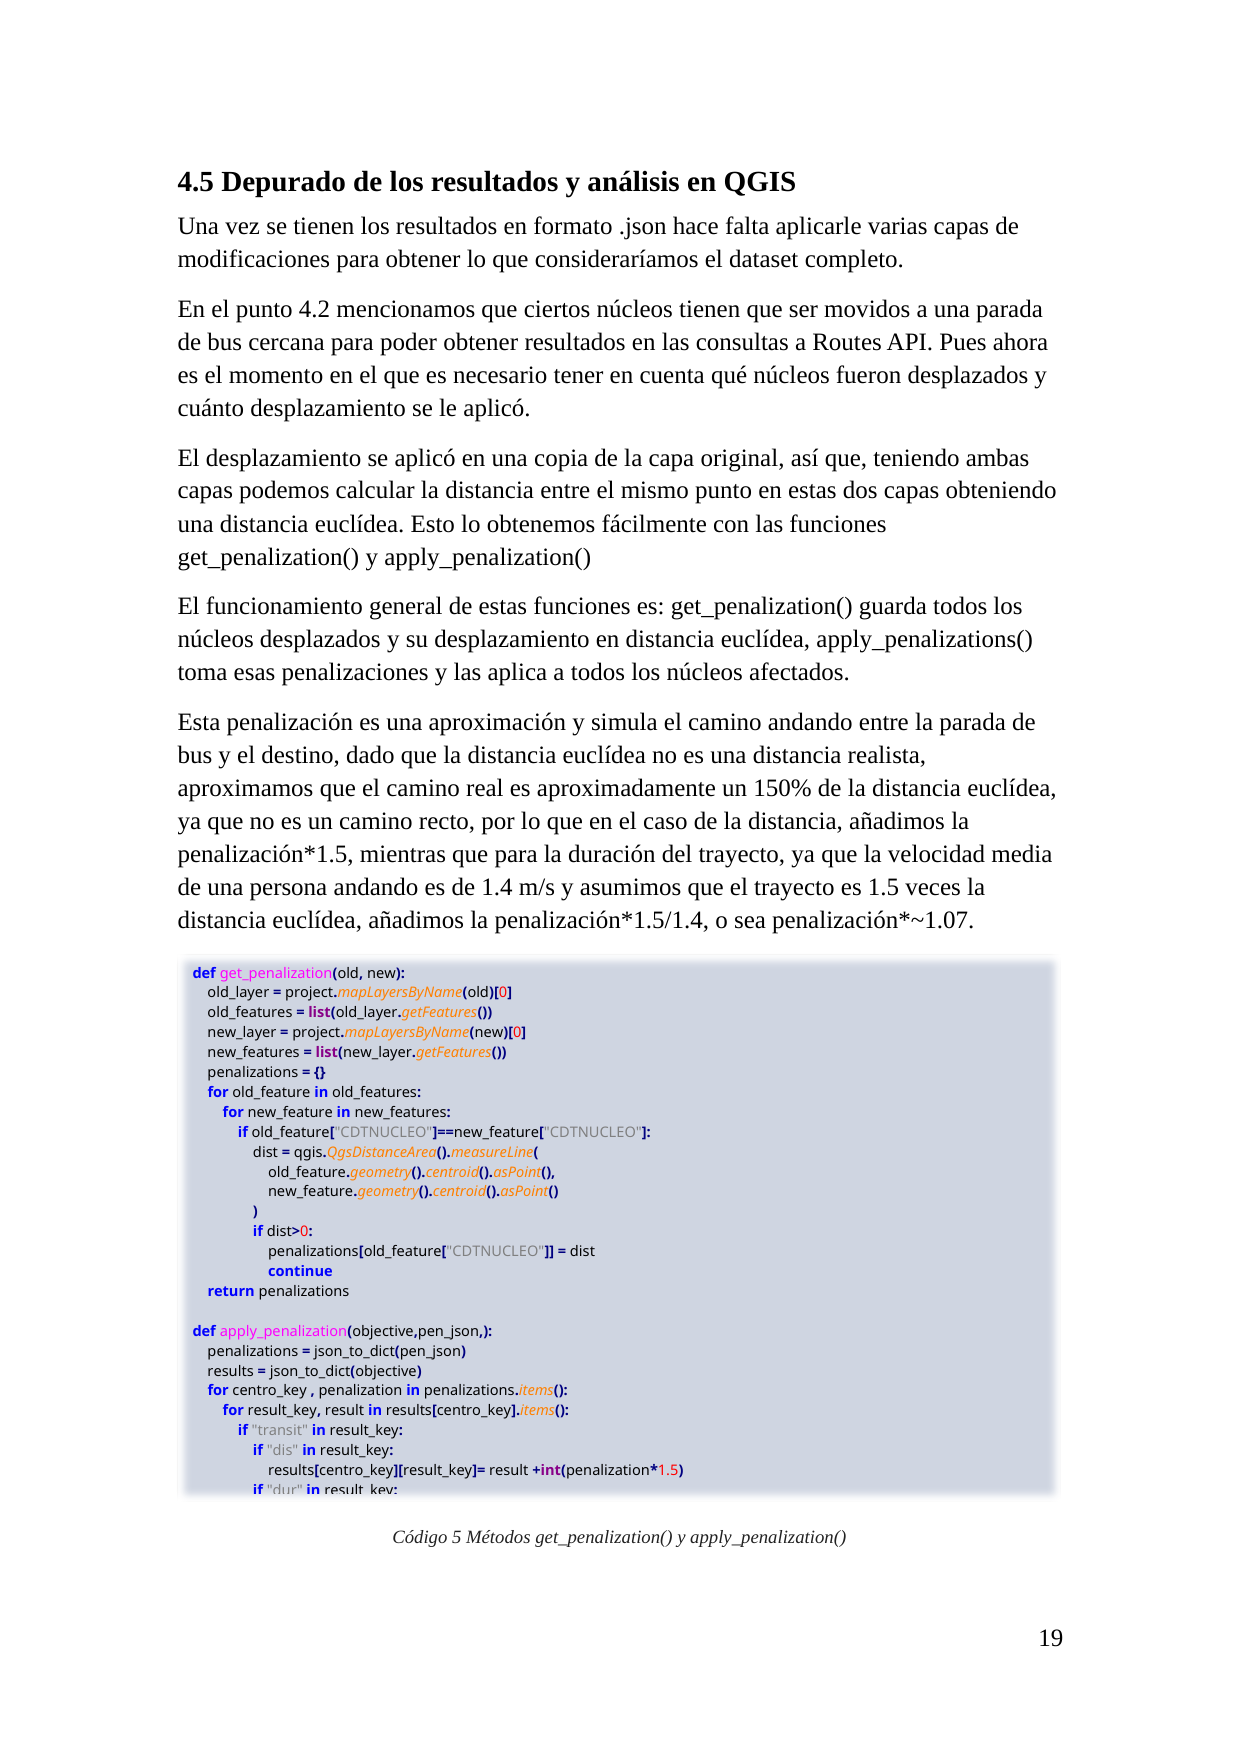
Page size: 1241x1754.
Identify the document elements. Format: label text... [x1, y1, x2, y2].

text Una vez se tienen los resultados en formato .json hace falta aplicarle varias capas de modificaciones para obtener lo que consideraríamos el dataset completo. [177, 211, 1063, 273]
text Esta penalización es una aproximación y simula el camino andando entre la parada de bus y el destino, dado que la distancia euclídea no es una distancia realista, aproximamos que el camino real es aproximadamente un 150% de la distancia euclídea, ya que no es un camino recto, por lo que en el caso de la distancia, añadimos la penalización*1.5, mientras que para la duración del trayecto, ya que la velocidad media de una persona andando es de 1.4 m/s y asumimos que el trayecto es 1.5 veces la distancia euclídea, añadimos la penalización*1.5/1.4, o sea penalización*~1.07. [177, 707, 1063, 934]
text El desplazamiento se aplicó en una copia de la capa original, así que, teniendo ambas capas podemos calcular la distancia entre el mismo punto en estas dos capas obteniendo una distancia euclídea. Esto lo obtenemos fácilmente con las funciones get_penalization() y apply_penalization() [177, 443, 1063, 570]
text En el punto 4.2 mencionamos que ciertos núcleos tienen que ser movidos a una parada de bus cercana para poder obtener resultados en las consultas a Routes API. Pues ahora es el momento en el que es necesario tener en cuenta qué núcleos fueron desplazados y cuánto desplazamiento se le aplicó. [177, 294, 1063, 422]
text Código 5 Métodos get_penalization() y apply_penalization() [177, 1526, 1063, 1548]
text El funcionamiento general de estas funciones es: get_penalization() guarda todos los núcleos desplazados y su desplazamiento en distancia euclídea, apply_penalizations() toma esas penalizaciones y las aplica a todos los núcleos afectados. [177, 591, 1063, 686]
subtitle 4.5 Depurado de los resultados y análisis en QGIS [177, 164, 1063, 198]
